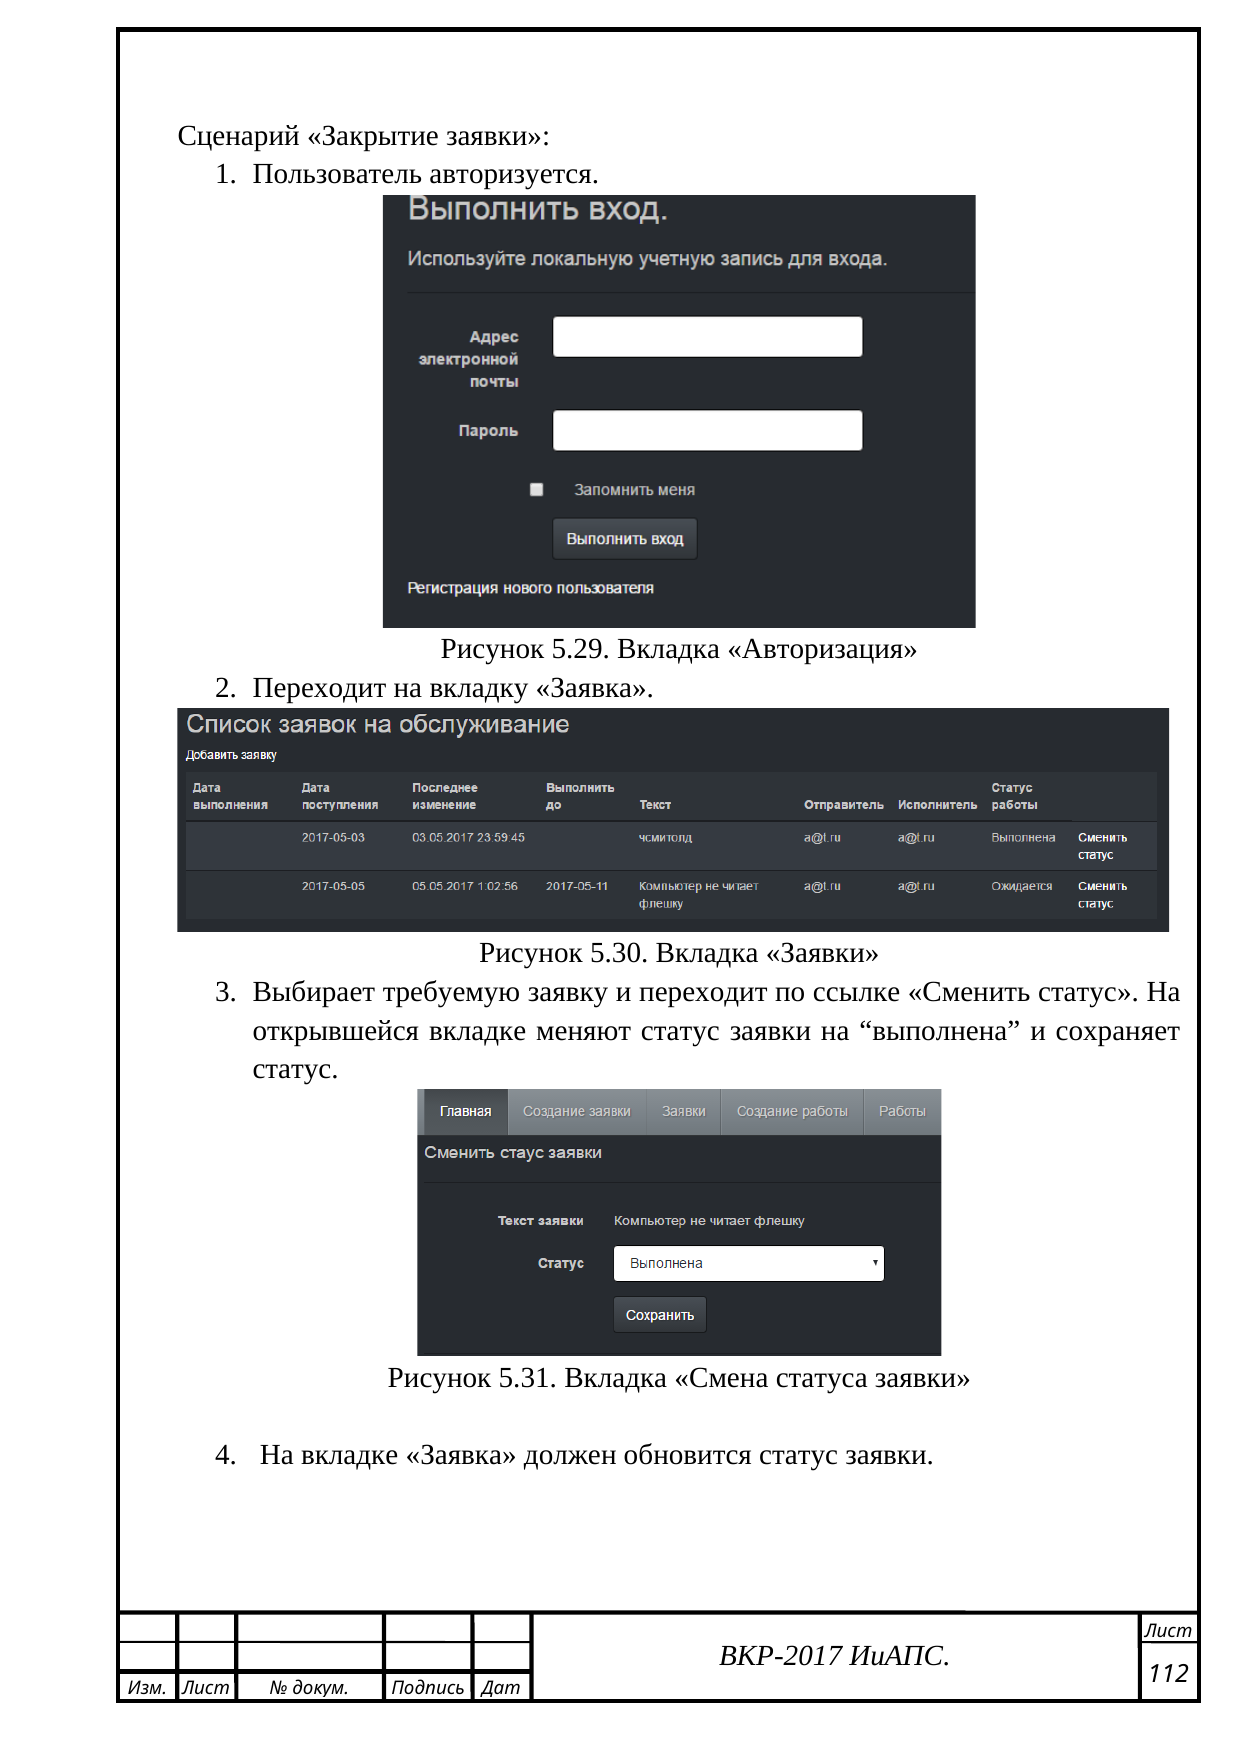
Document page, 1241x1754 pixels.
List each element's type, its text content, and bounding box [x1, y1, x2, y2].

list На вкладке «Заявка» должен обновится статус заявки. [215, 1437, 1181, 1471]
list Пользователь авторизуется. [215, 157, 1181, 190]
picture [382, 195, 976, 628]
text Рисунок 5.30. Вкладка «Заявки» [177, 936, 1181, 969]
text Сценарий «Закрытие заявки»: [177, 118, 1181, 152]
text Рисунок 5.29. Вкладка «Авторизация» [177, 631, 1181, 665]
picture [417, 1089, 942, 1356]
list Выбирает требуемую заявку и переходит по ссылке «Сменить статус». На открывшейся вкладке меняют статус заявки на “выполнена” и сохраняет статус. [215, 974, 1181, 1085]
picture [177, 708, 1170, 932]
text Рисунок 5.31. Вкладка «Смена статуса заявки» [177, 1360, 1181, 1394]
list Переходит на вкладку «Заявка». [215, 670, 1181, 703]
